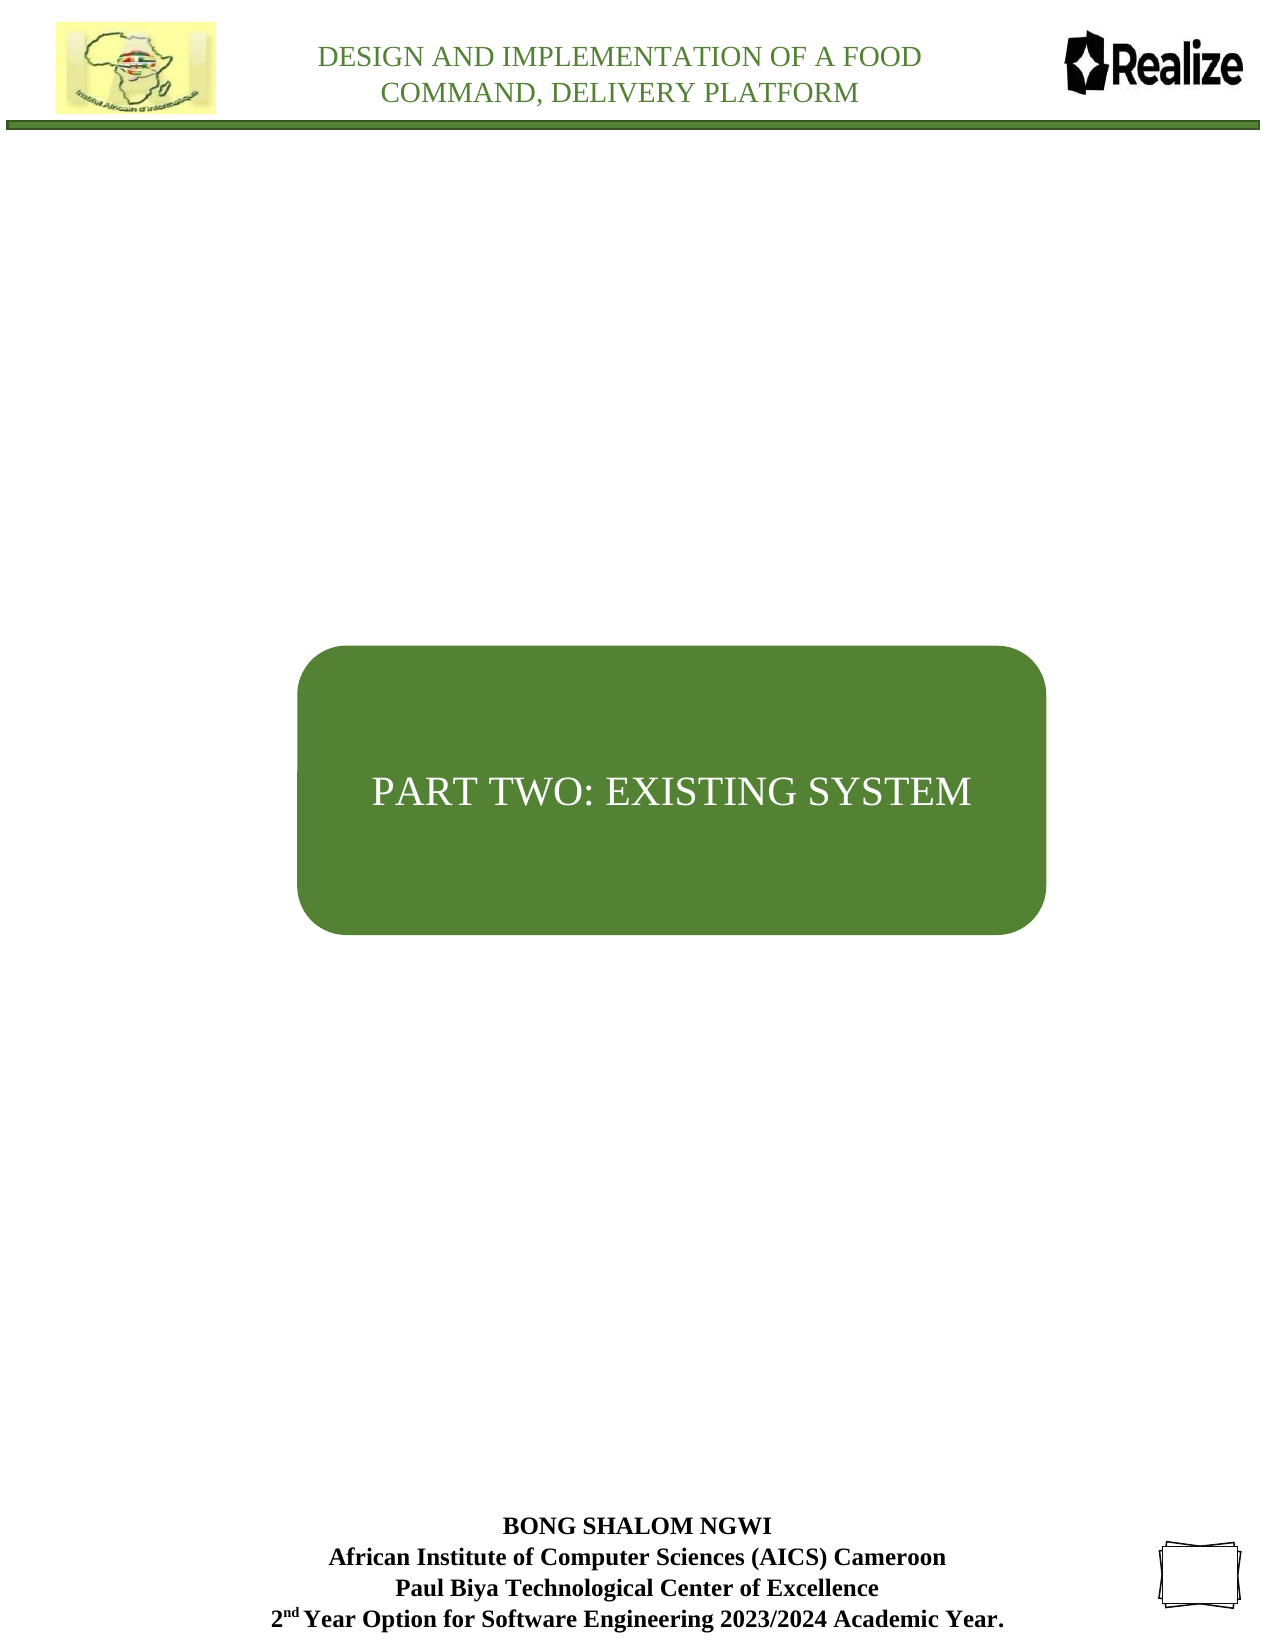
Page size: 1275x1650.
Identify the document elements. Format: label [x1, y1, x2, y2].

picture [1064, 30, 1243, 95]
picture [56, 22, 216, 114]
